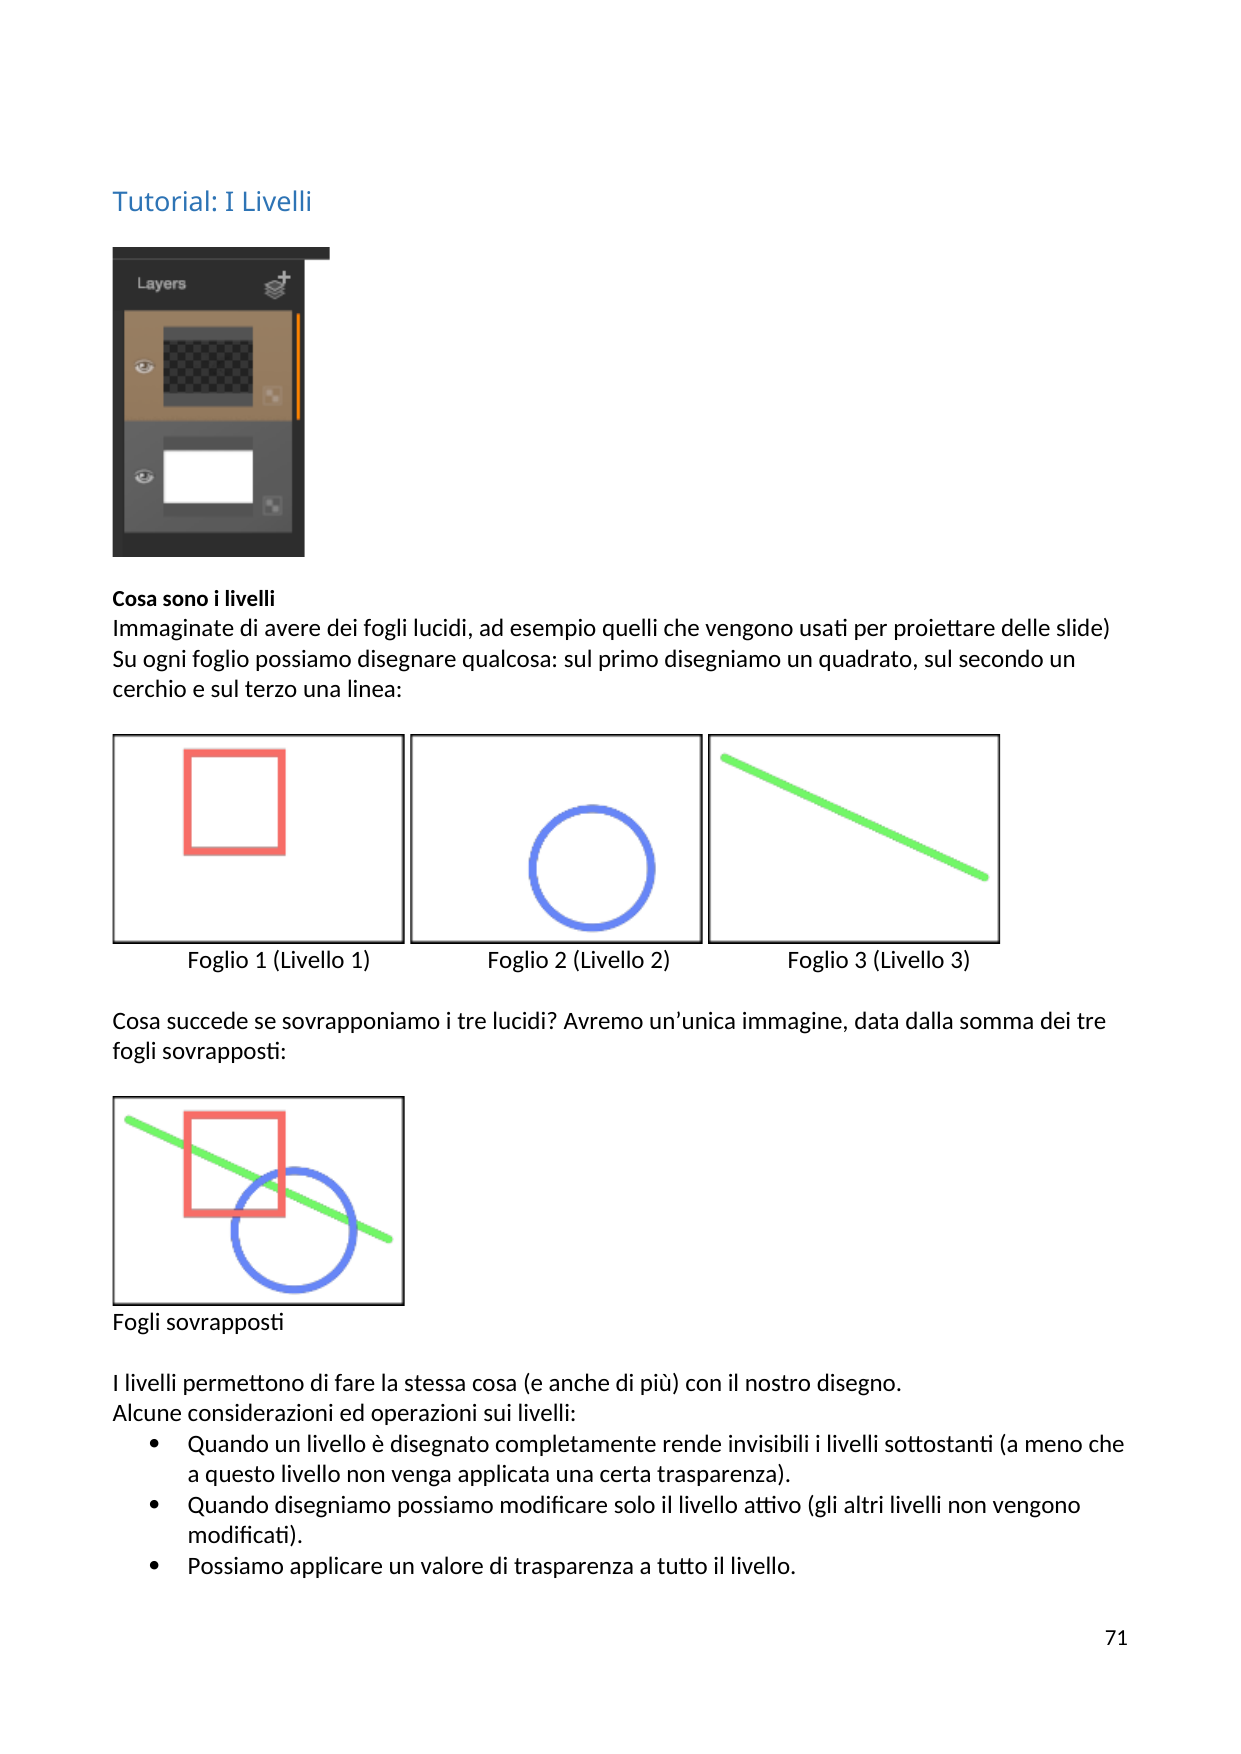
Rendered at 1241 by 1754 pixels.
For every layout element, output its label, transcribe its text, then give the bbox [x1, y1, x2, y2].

text Cosa succede se sovrapponiamo i tre lucidi? Avremo un’unica immagine, data dalla somma dei tre fogli sovrapposti: [112, 1005, 1128, 1066]
text Fogli sovrapposti [112, 1306, 1128, 1336]
picture [112, 247, 330, 557]
text Alcune considerazioni ed operazioni sui livelli: [112, 1397, 1128, 1428]
text Immaginate di avere dei fogli lucidi, ad esempio quelli che vengono usati per proiettare delle slide) Su ogni foglio possiamo disegnare qualcosa: sul primo disegniamo un quadrato, sul secondo un cerchio e sul terzo una linea: [112, 612, 1128, 704]
picture [708, 734, 1001, 944]
picture [410, 734, 703, 944]
text Foglio 1 (Livello 1) Foglio 2 (Livello 2) Foglio 3 (Livello 3) [187, 944, 1128, 974]
text I livelli permettono di fare la stessa cosa (e anche di più) con il nostro disegno. [112, 1367, 1128, 1397]
picture [112, 734, 405, 944]
text Cosa sono i livelli [112, 584, 1128, 612]
list Quando un livello è disegnato completamente rende invisibili i livelli sottostanti (a meno che a questo livello non venga applicata una certa trasparenza). [150, 1428, 1128, 1489]
subtitle Tutorial: I Livelli [112, 182, 1128, 219]
list Possiamo applicare un valore di trasparenza a tutto il livello. [150, 1550, 1128, 1581]
list Quando disegniamo possiamo modificare solo il livello attivo (gli altri livelli non vengono modificati). [150, 1489, 1128, 1550]
picture [112, 1096, 405, 1306]
